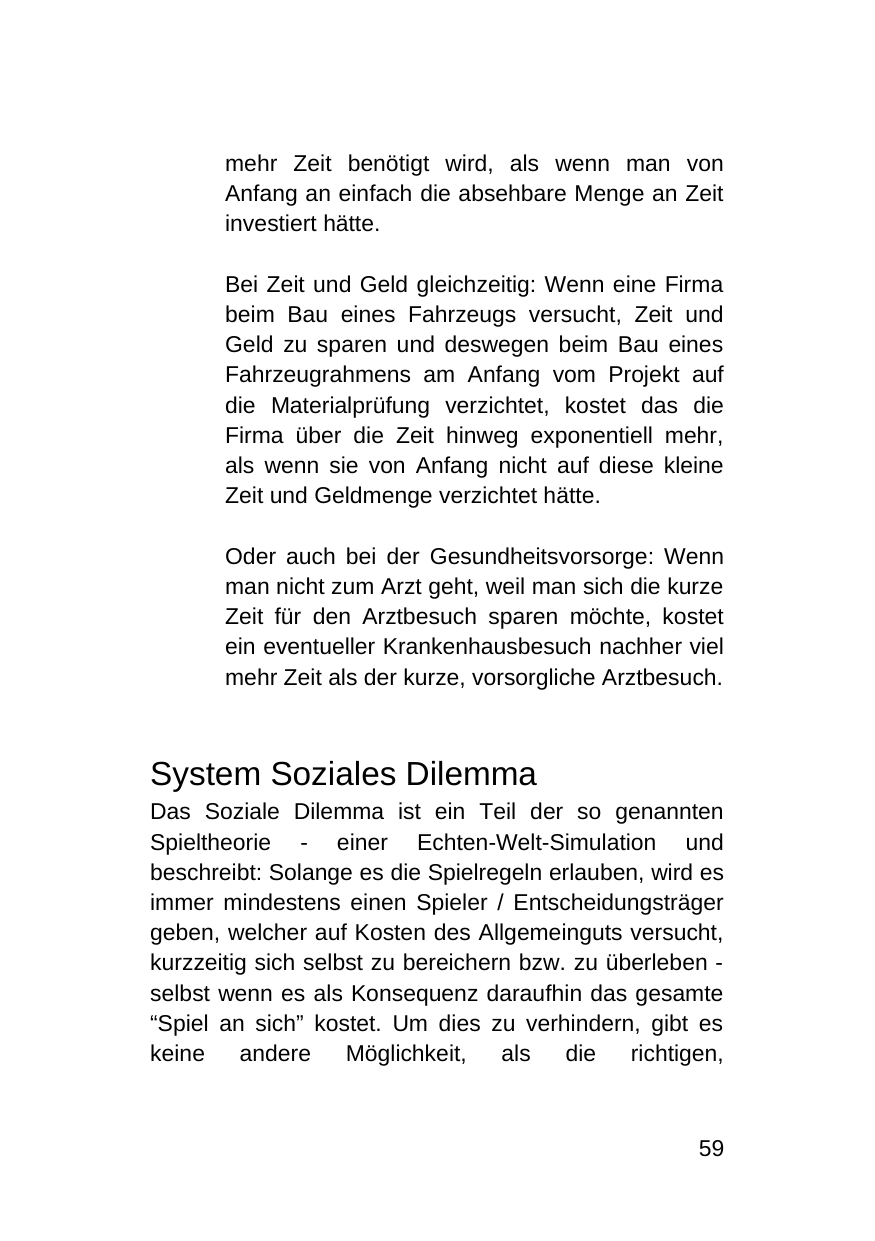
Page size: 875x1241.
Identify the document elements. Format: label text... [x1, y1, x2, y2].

text Bei Zeit und Geld gleichzeitig: Wenn eine Firma beim Bau eines Fahrzeugs versucht, Zeit und Geld zu sparen und deswegen beim Bau eines Fahrzeugrahmens am Anfang vom Projekt auf die Materialprüfung verzichtet, kostet das die Firma über die Zeit hinweg exponentiell mehr, als wenn sie von Anfang nicht auf diese kleine Zeit und Geldmenge verzichtet hätte. [225, 271, 724, 509]
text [150, 798, 724, 1066]
subtitle System Soziales Dilemma [150, 754, 724, 793]
text Oder auch bei der Gesundheitsvorsorge: Wenn man nicht zum Arzt geht, weil man sich die kurze Zeit für den Arztbesuch sparen möchte, kostet ein eventueller Krankenhausbesuch nachher viel mehr Zeit als der kurze, vorsorgliche Arztbesuch. [225, 543, 724, 690]
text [225, 150, 724, 237]
